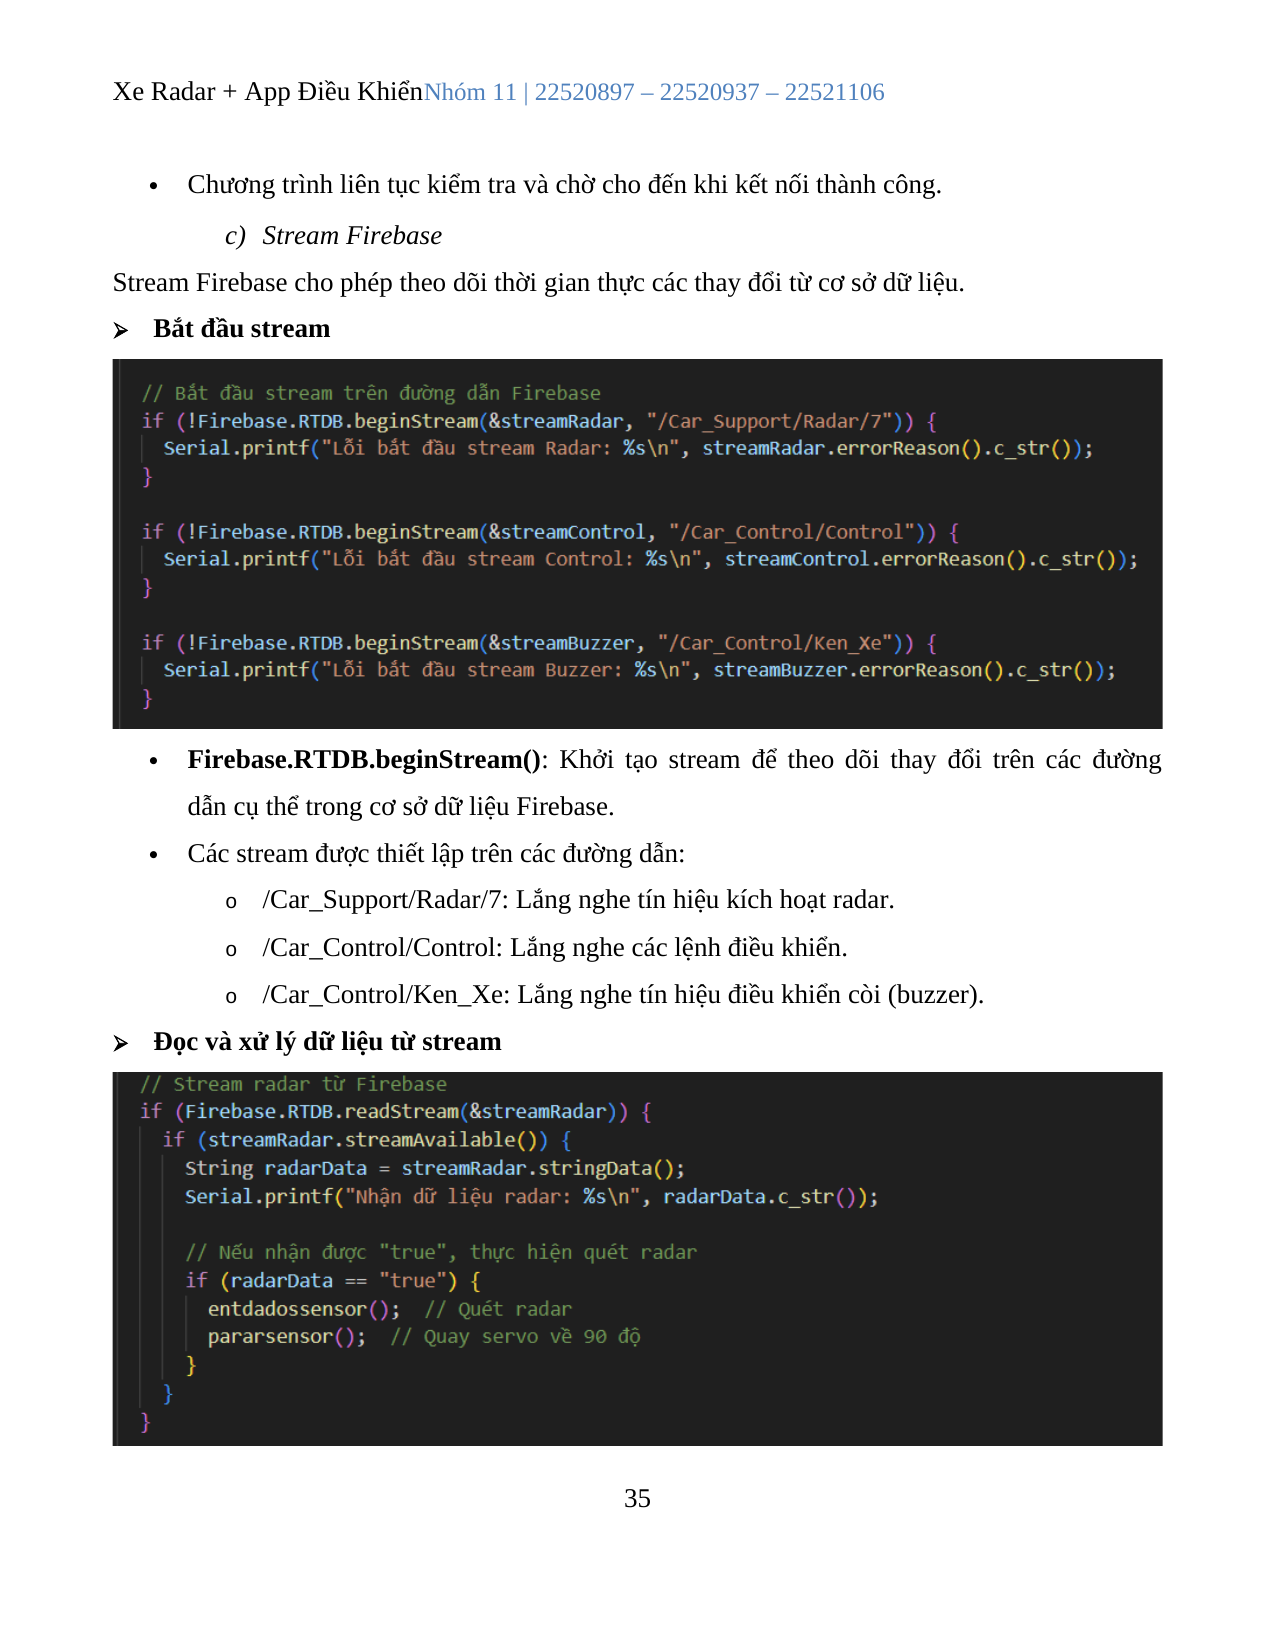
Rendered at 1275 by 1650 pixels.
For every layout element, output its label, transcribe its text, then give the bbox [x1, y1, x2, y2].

list Firebase.RTDB.beginStream(): Khởi tạo stream để theo dõi thay đổi trên các đường dẫn cụ thể trong cơ sở dữ liệu Firebase. [150, 744, 1162, 821]
list Các stream được thiết lập trên các đường dẫn: [150, 837, 1162, 868]
text Stream Firebase cho phép theo dõi thời gian thực các thay đổi từ cơ sở dữ liệu. [112, 266, 1162, 297]
list /Car_Support/Radar/7: Lắng nghe tín hiệu kích hoạt radar. [225, 884, 1162, 915]
list Đọc và xử lý dữ liệu từ stream [112, 1026, 1162, 1057]
list /Car_Control/Ken_Xe: Lắng nghe tín hiệu điều khiển còi (buzzer). [225, 978, 1162, 1010]
list Bắt đầu stream [112, 312, 1162, 344]
subtitle Stream Firebase [225, 219, 1162, 250]
picture [112, 359, 1163, 729]
picture [112, 1072, 1163, 1446]
list /Car_Control/Control: Lắng nghe các lệnh điều khiển. [225, 931, 1162, 962]
list Chương trình liên tục kiểm tra và chờ cho đến khi kết nối thành công. [150, 168, 1162, 199]
